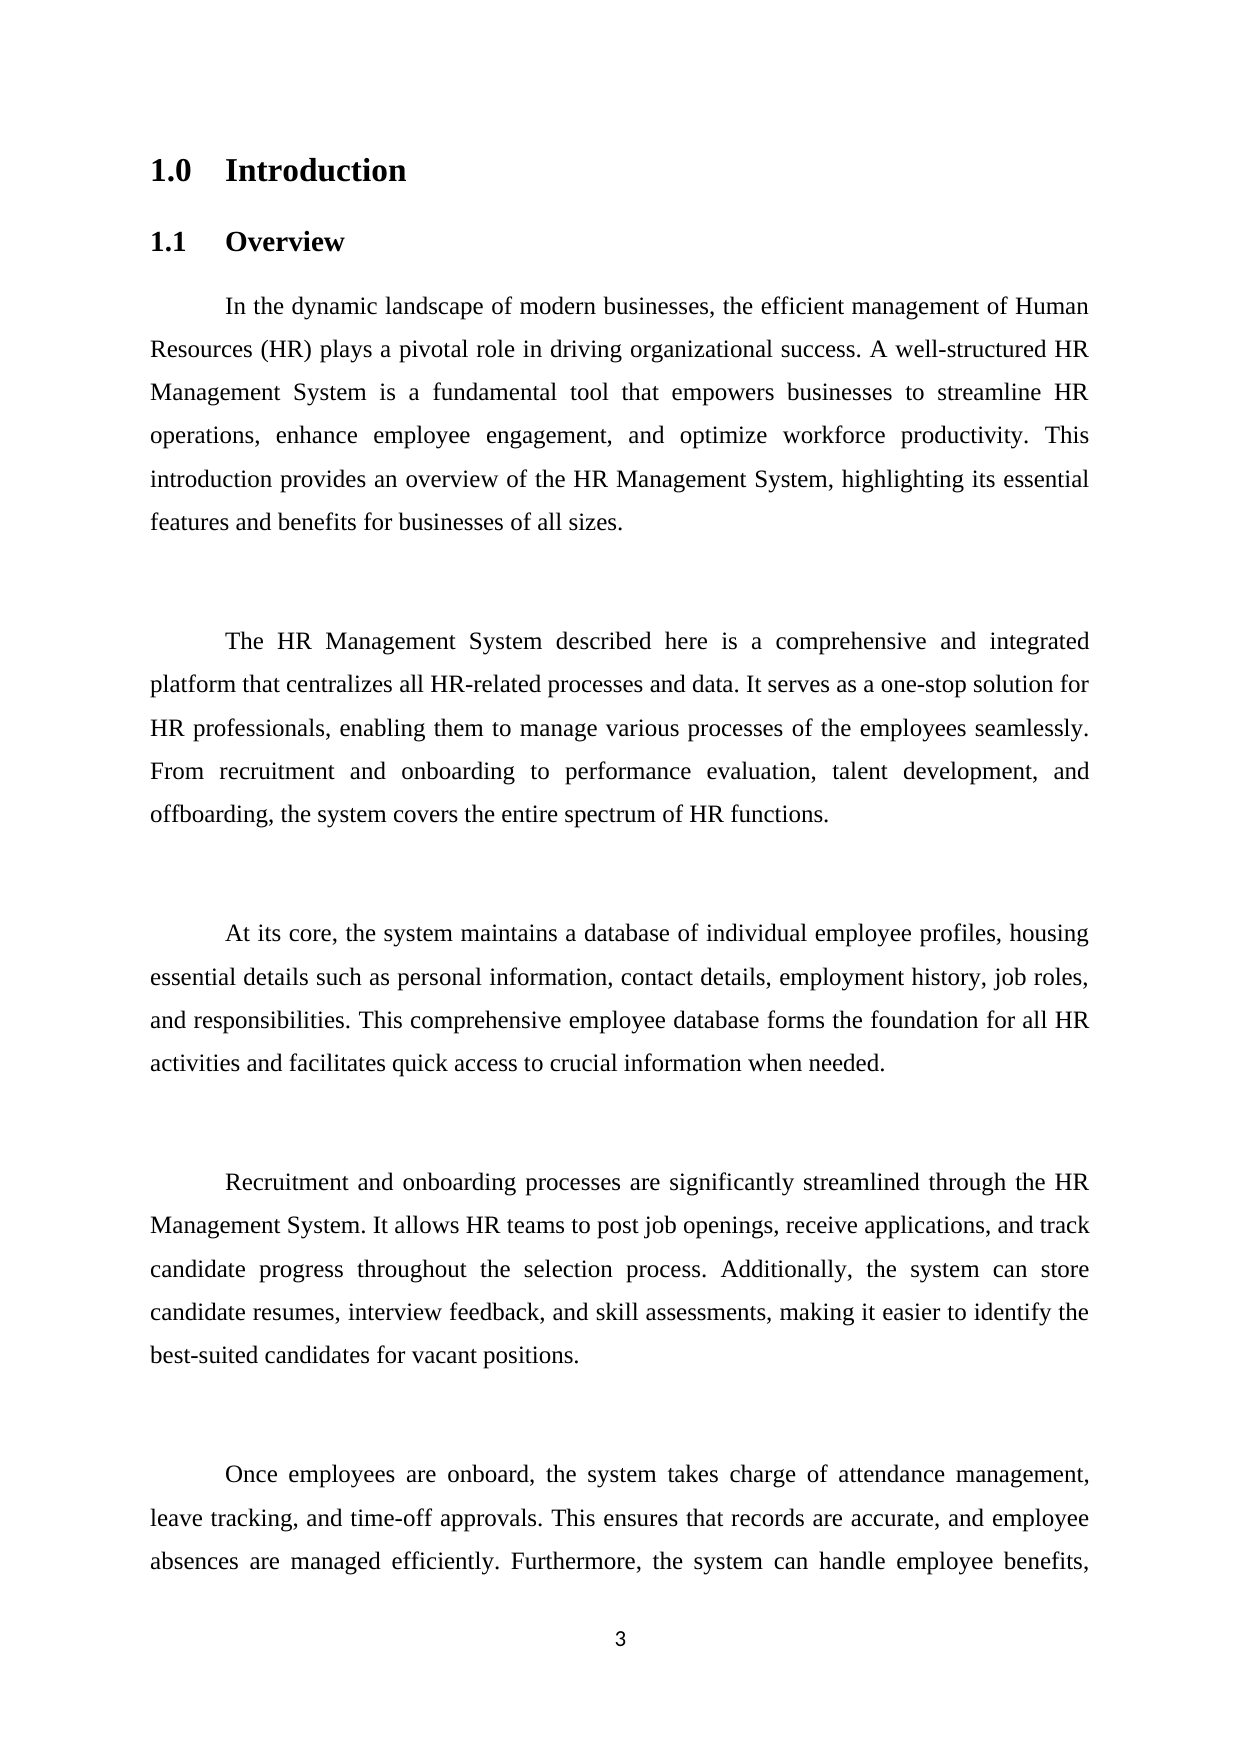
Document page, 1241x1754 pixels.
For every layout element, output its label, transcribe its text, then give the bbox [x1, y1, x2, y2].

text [150, 1459, 1090, 1574]
text At its core, the system maintains a database of individual employee profiles, housing essential details such as personal information, contact details, employment history, job roles, and responsibilities. This comprehensive employee database forms the foundation for all HR activities and facilitates quick access to crucial information when needed. [150, 918, 1090, 1077]
text Recruitment and onboarding processes are significantly streamlined through the HR Management System. It allows HR teams to post job openings, receive applications, and track candidate progress throughout the selection process. Additionally, the system can store candidate resumes, interview feedback, and skill assessments, making it easier to identify the best-suited candidates for vacant positions. [150, 1167, 1090, 1369]
text 1.1 Overview [150, 224, 1090, 258]
list Introduction [150, 150, 1090, 188]
text The HR Management System described here is a comprehensive and integrated platform that centralizes all HR-related processes and data. It serves as a one-stop solution for HR professionals, enabling them to manage various processes of the employees seamlessly. From recruitment and onboarding to performance evaluation, talent development, and offboarding, the system covers the entire spectrum of HR functions. [150, 626, 1090, 828]
text In the dynamic landscape of modern businesses, the efficient management of Human Resources (HR) plays a pivotal role in driving organizational success. A well-structured HR Management System is a fundamental tool that empowers businesses to streamline HR operations, enhance employee engagement, and optimize workforce productivity. This introduction provides an overview of the HR Management System, highlighting its essential features and benefits for businesses of all sizes. [150, 291, 1090, 536]
